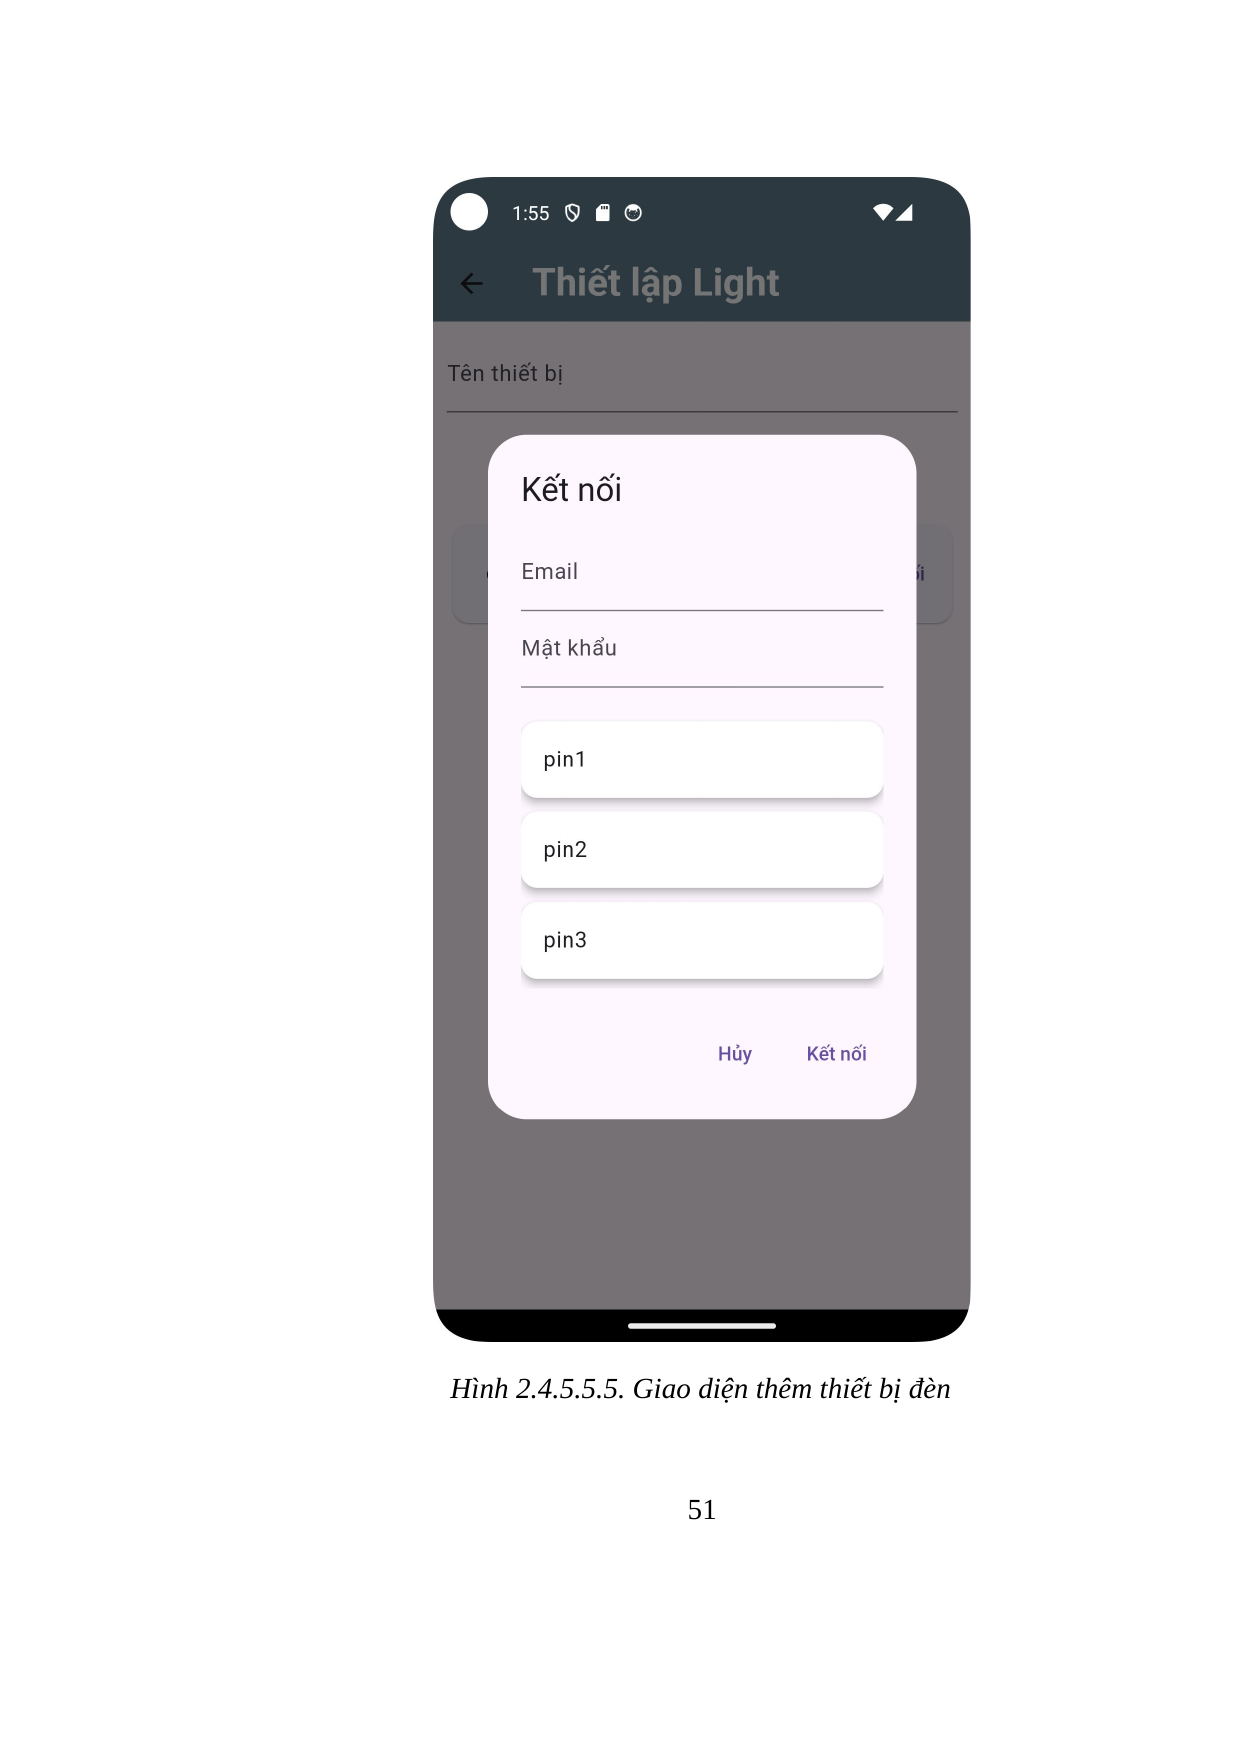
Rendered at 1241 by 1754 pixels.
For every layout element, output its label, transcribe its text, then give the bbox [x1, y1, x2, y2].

text Hình 2.4.5.5.5. Giao diện thêm thiết bị đèn [207, 1371, 1122, 1405]
picture [433, 177, 971, 1342]
